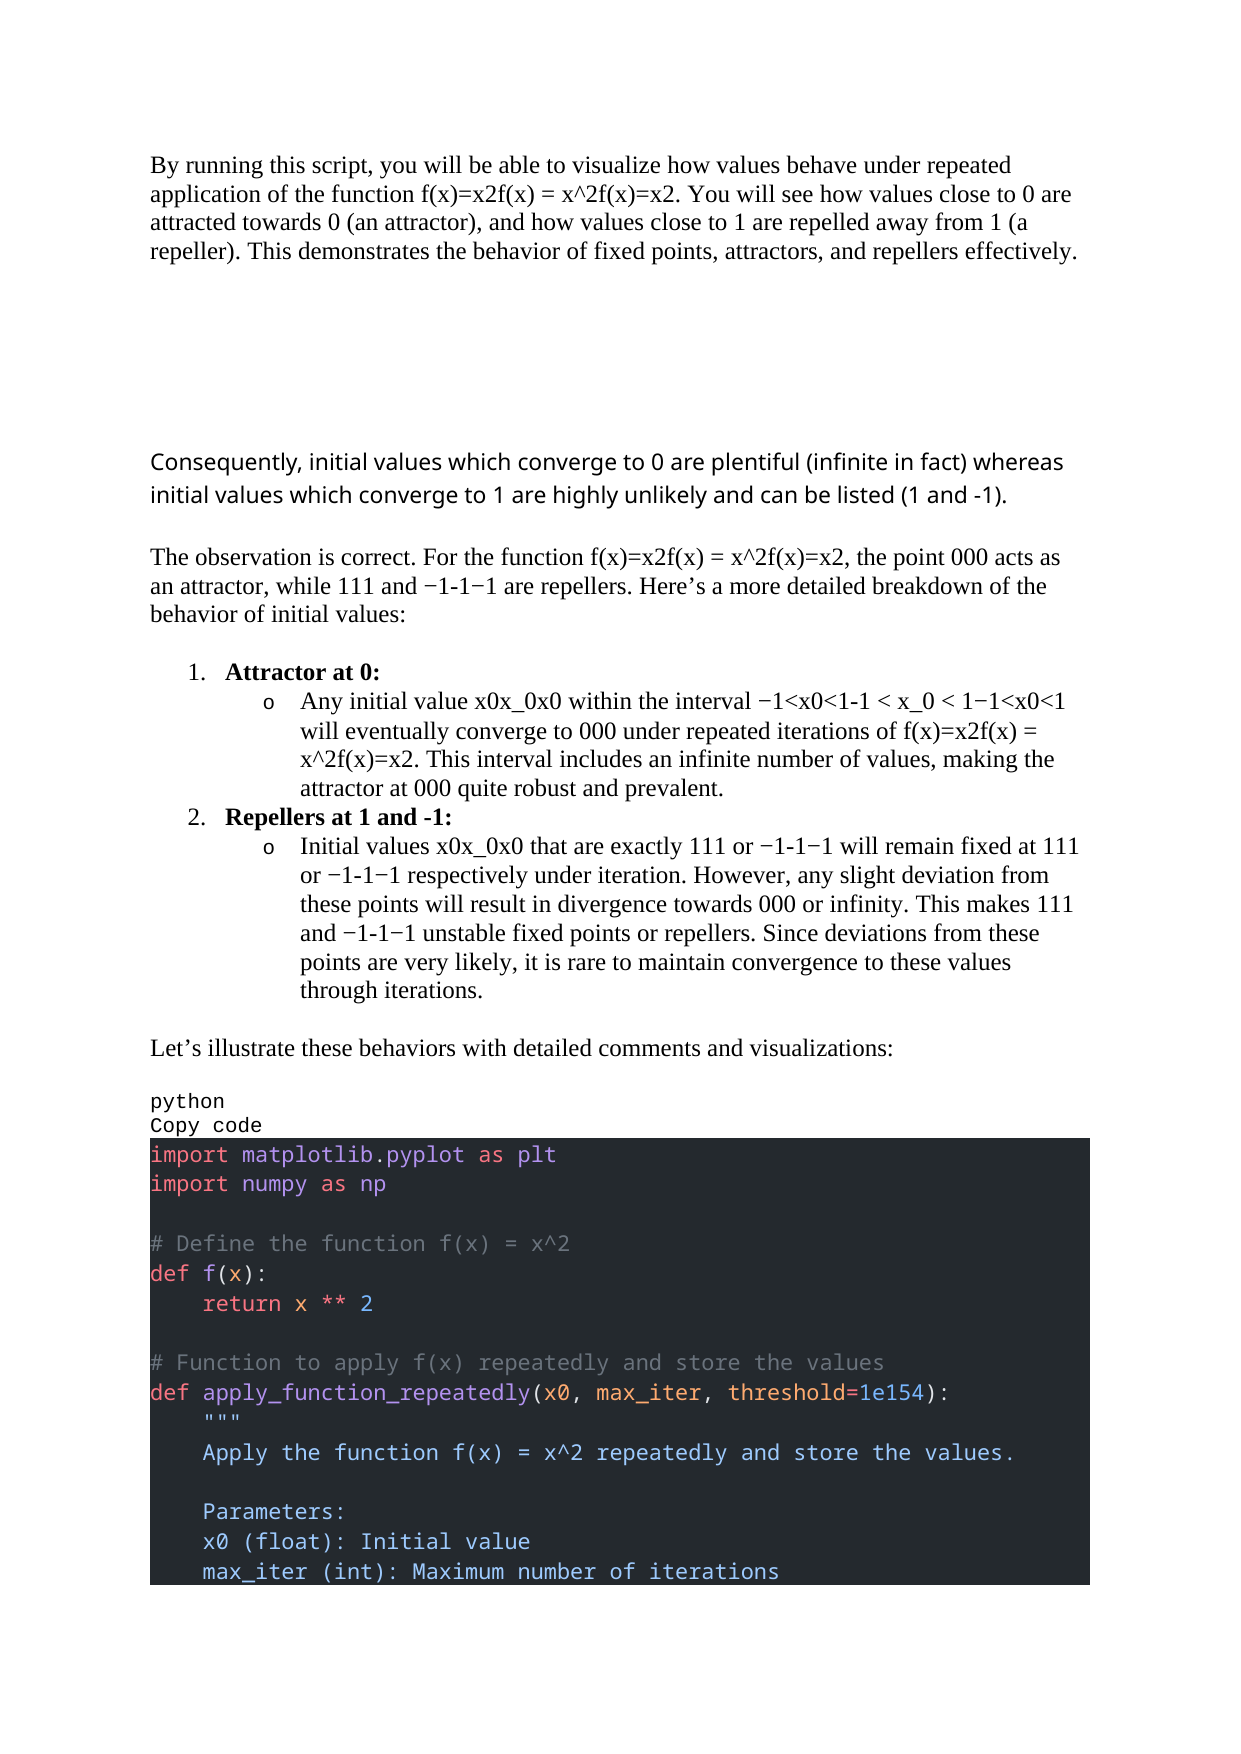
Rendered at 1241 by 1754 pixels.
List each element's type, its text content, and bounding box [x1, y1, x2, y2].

text return x ** 2 [150, 1287, 1090, 1317]
text import matplotlib.pyplot as plt [150, 1138, 1090, 1168]
text Consequently, initial values which converge to 0 are plentiful (infinite in fact) whereas initial values which converge to 1 are highly unlikely and can be listed (1 and -1). [150, 445, 1090, 510]
list Any initial value x0x_0x0​ within the interval −1<x0<1-1 < x_0 < 1−1<x0​<1 will eventually converge to 000 under repeated iterations of f(x)=x2f(x) = x^2f(x)=x2. This interval includes an infinite number of values, making the attractor at 000 quite robust and prevalent. [262, 686, 1090, 802]
text Apply the function f(x) = x^2 repeatedly and store the values. [150, 1436, 1090, 1466]
text The observation is correct. For the function f(x)=x2f(x) = x^2f(x)=x2, the point 000 acts as an attractor, while 111 and −1-1−1 are repellers. Here’s a more detailed breakdown of the behavior of initial values: [150, 542, 1090, 628]
list Repellers at 1 and -1: [187, 802, 1090, 831]
text x0 (float): Initial value [150, 1526, 1090, 1556]
text Let’s illustrate these behaviors with detailed comments and visualizations: [150, 1033, 1090, 1062]
text max_iter (int): Maximum number of iterations [150, 1556, 1090, 1585]
text def apply_function_repeatedly(x0, max_iter, threshold=1e154): [150, 1377, 1090, 1407]
text # Function to apply f(x) repeatedly and store the values [150, 1347, 1090, 1377]
text """ [150, 1407, 1090, 1436]
list Initial values x0x_0x0​ that are exactly 111 or −1-1−1 will remain fixed at 111 or −1-1−1 respectively under iteration. However, any slight deviation from these points will result in divergence towards 000 or infinity. This makes 111 and −1-1−1 unstable fixed points or repellers. Since deviations from these points are very likely, it is rare to maintain convergence to these values through iterations. [262, 831, 1090, 1004]
text # Define the function f(x) = x^2 [150, 1228, 1090, 1258]
text import numpy as np [150, 1168, 1090, 1198]
text python [150, 1091, 1090, 1115]
list Attractor at 0: [187, 657, 1090, 686]
text By running this script, you will be able to visualize how values behave under repeated application of the function f(x)=x2f(x) = x^2f(x)=x2. You will see how values close to 0 are attracted towards 0 (an attractor), and how values close to 1 are repelled away from 1 (a repeller). This demonstrates the behavior of fixed points, attractors, and repellers effectively. [150, 150, 1090, 265]
text Copy code [150, 1115, 1090, 1138]
text def f(x): [150, 1258, 1090, 1287]
text Parameters: [150, 1496, 1090, 1526]
